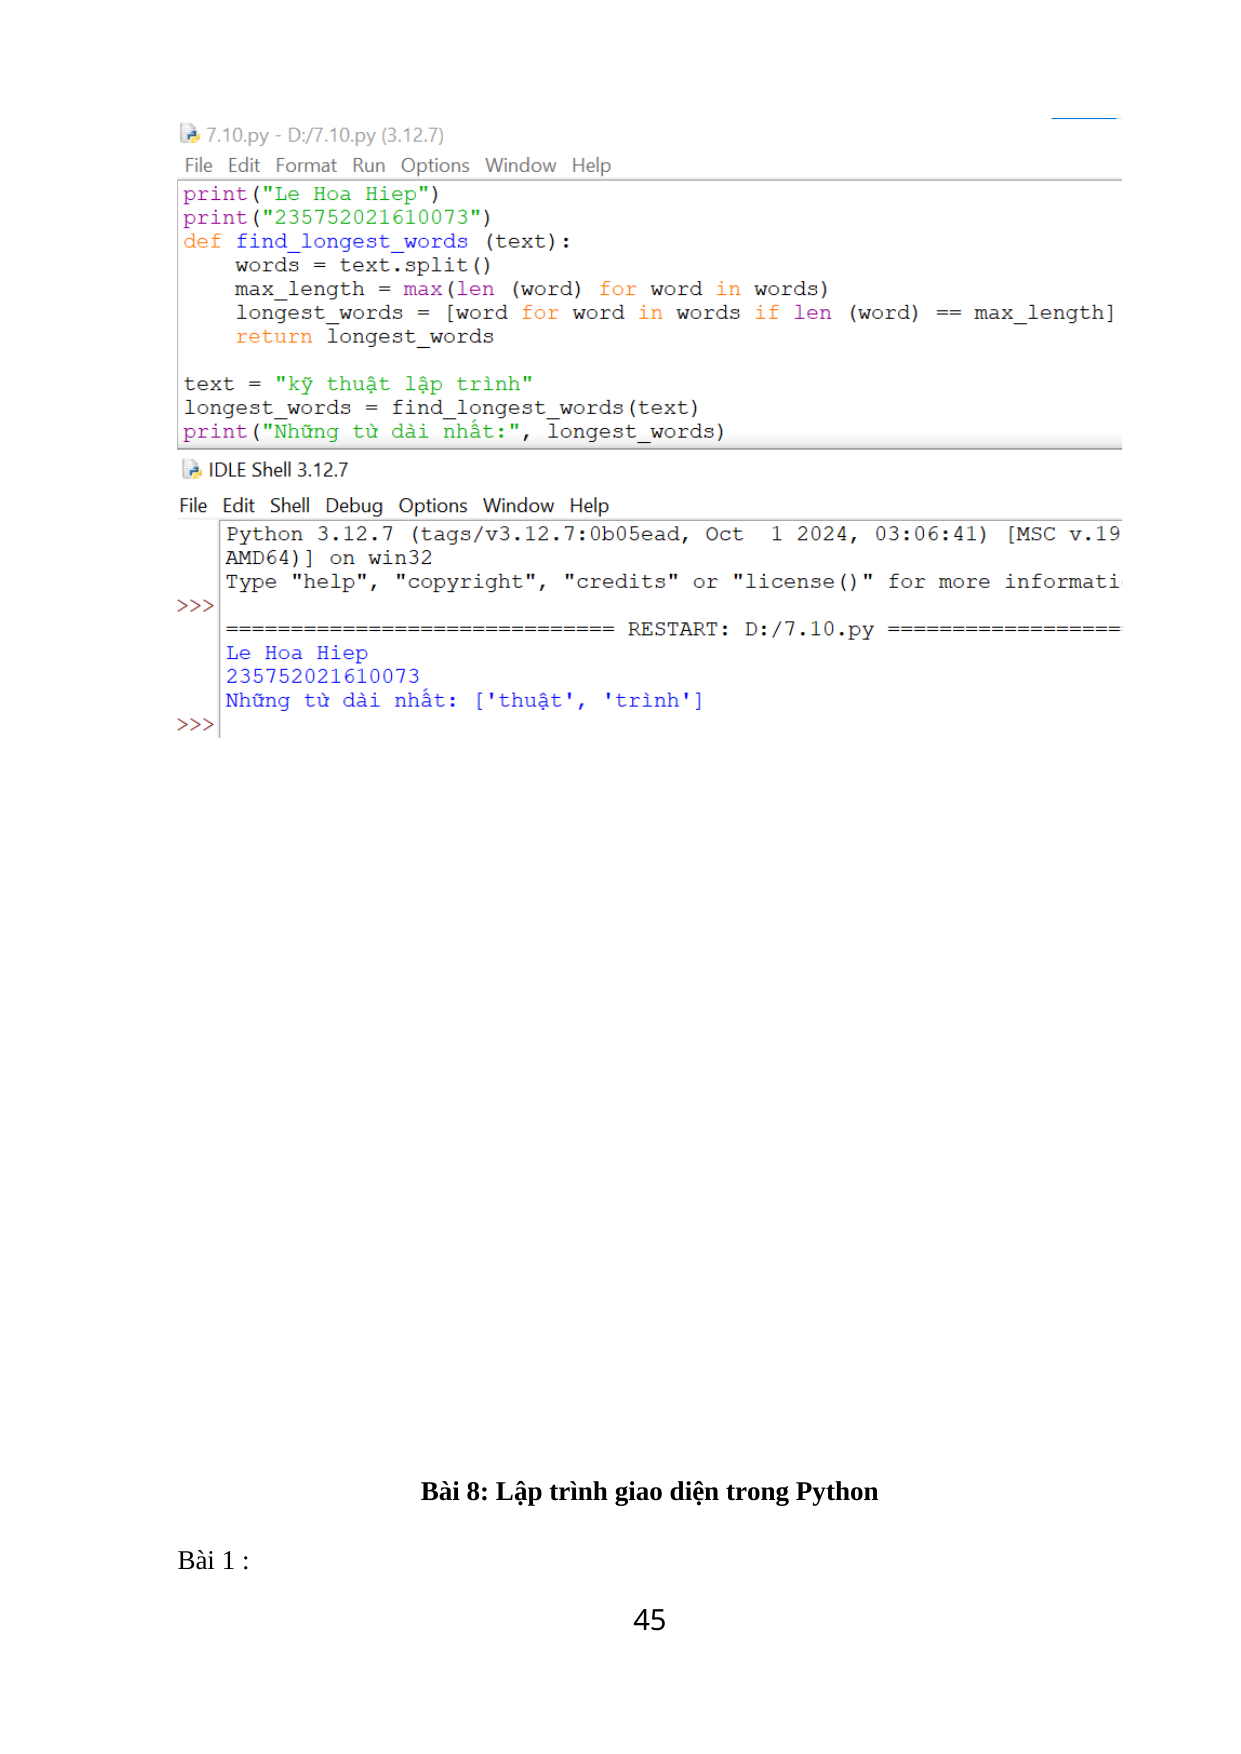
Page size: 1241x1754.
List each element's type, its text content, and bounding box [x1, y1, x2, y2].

picture [177, 118, 1123, 738]
text Bài 1 : [177, 1544, 1122, 1576]
text Bài 8: Lập trình giao diện trong Python [177, 1475, 1122, 1506]
